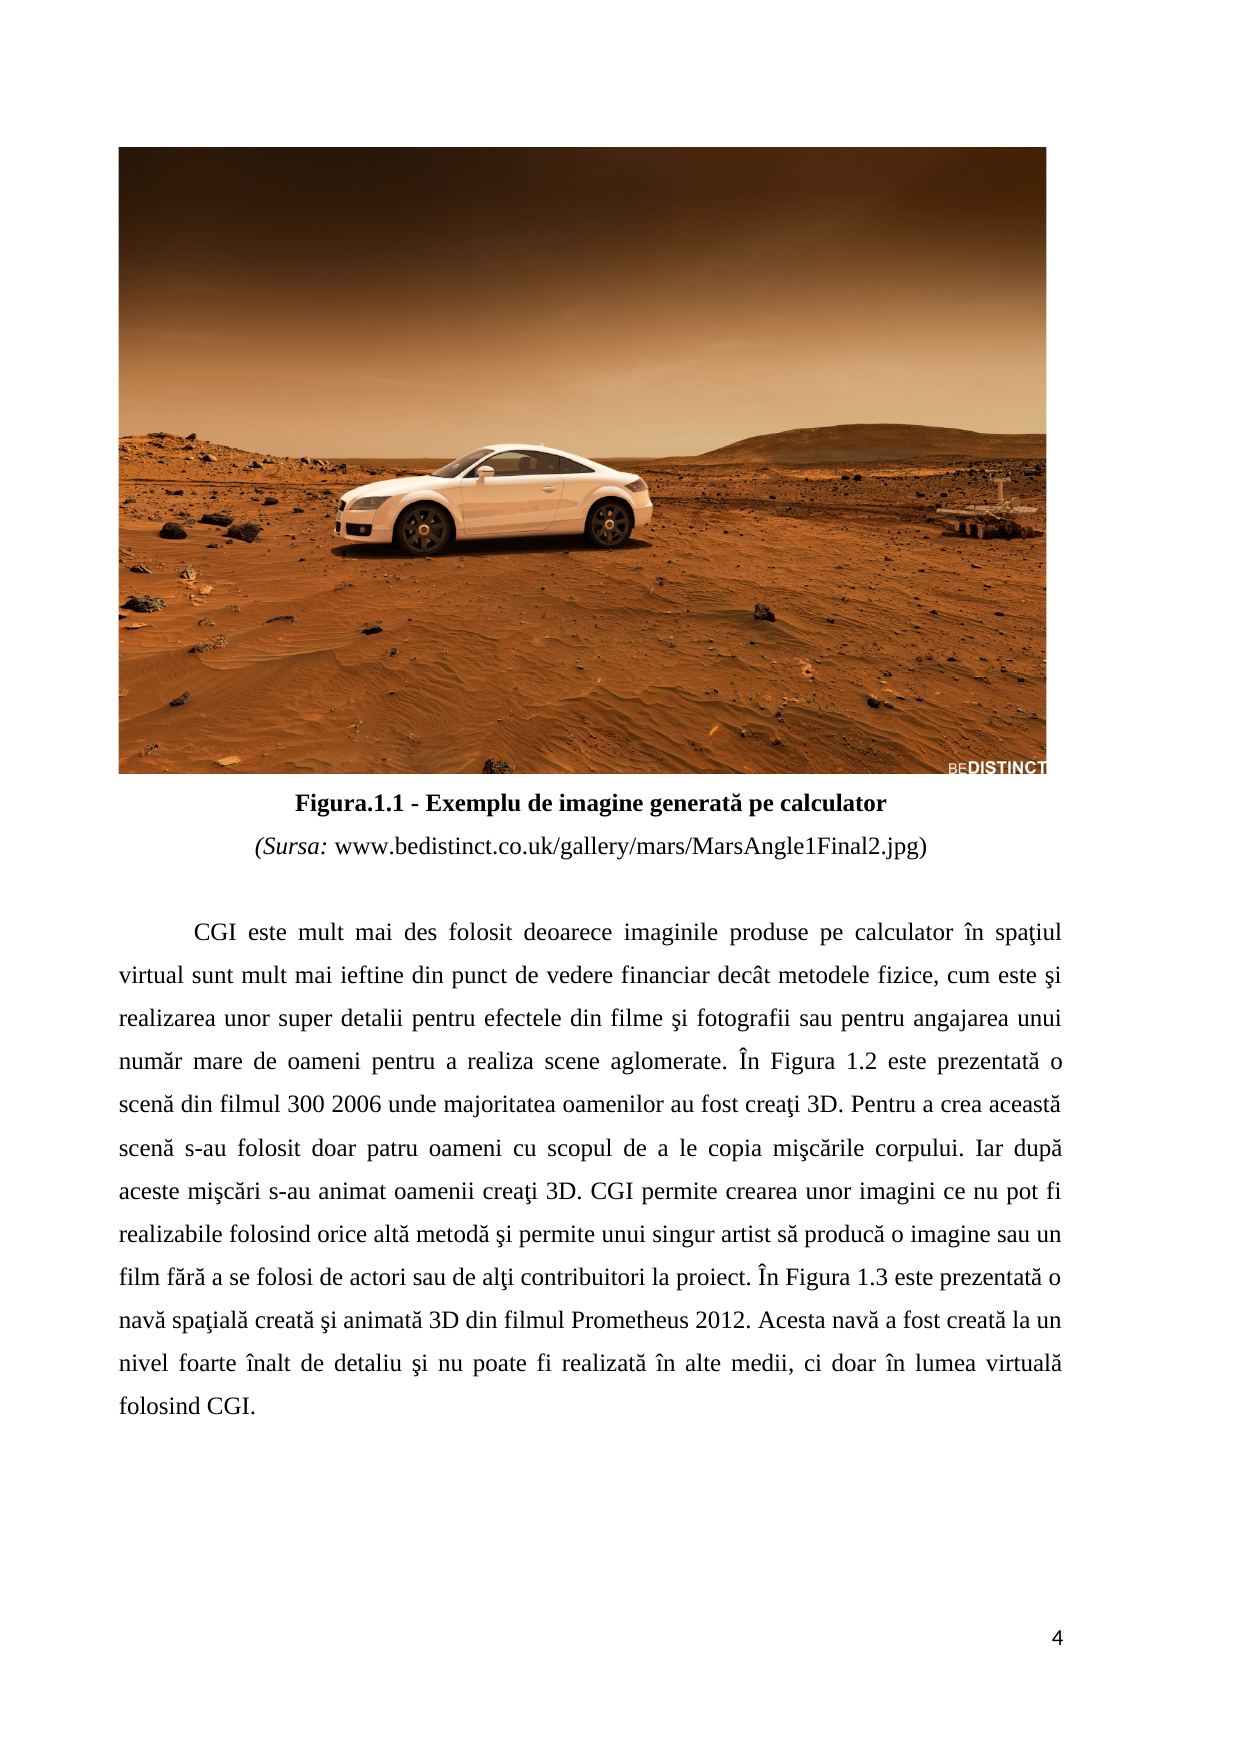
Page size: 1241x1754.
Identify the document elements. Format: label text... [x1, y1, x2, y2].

picture [118, 147, 1047, 774]
text CGI este mult mai des folosit deoarece imaginile produse pe calculator în spaţiul virtual sunt mult mai ieftine din punct de vedere financiar decât metodele fizice, cum este şi realizarea unor super detalii pentru efectele din filme şi fotografii sau pentru angajarea unui număr mare de oameni pentru a realiza scene aglomerate. În Figura 1.2 este prezentată o scenă din filmul 300 2006 unde majoritatea oamenilor au fost creaţi 3D. Pentru a crea această scenă s-au folosit doar patru oameni cu scopul de a le copia mişcările corpului. Iar după aceste mişcări s-au animat oamenii creaţi 3D. CGI permite crearea unor imagini ce nu pot fi realizabile folosind orice altă metodă şi permite unui singur artist să producă o imagine sau un film fără a se folosi de actori sau de alţi contribuitori la proiect. În Figura 1.3 este prezentată o navă spaţială creată şi animată 3D din filmul Prometheus 2012. Acesta navă a fost creată la un nivel foarte înalt de detaliu şi nu poate fi realizată în alte medii, ci doar în lumea virtuală folosind CGI. [118, 917, 1063, 1420]
text Figura.1.1 - Exemplu de imagine generată pe calculator [118, 788, 1063, 816]
text (Sursa: www.bedistinct.co.uk/gallery/mars/MarsAngle1Final2.jpg) [118, 831, 1063, 859]
